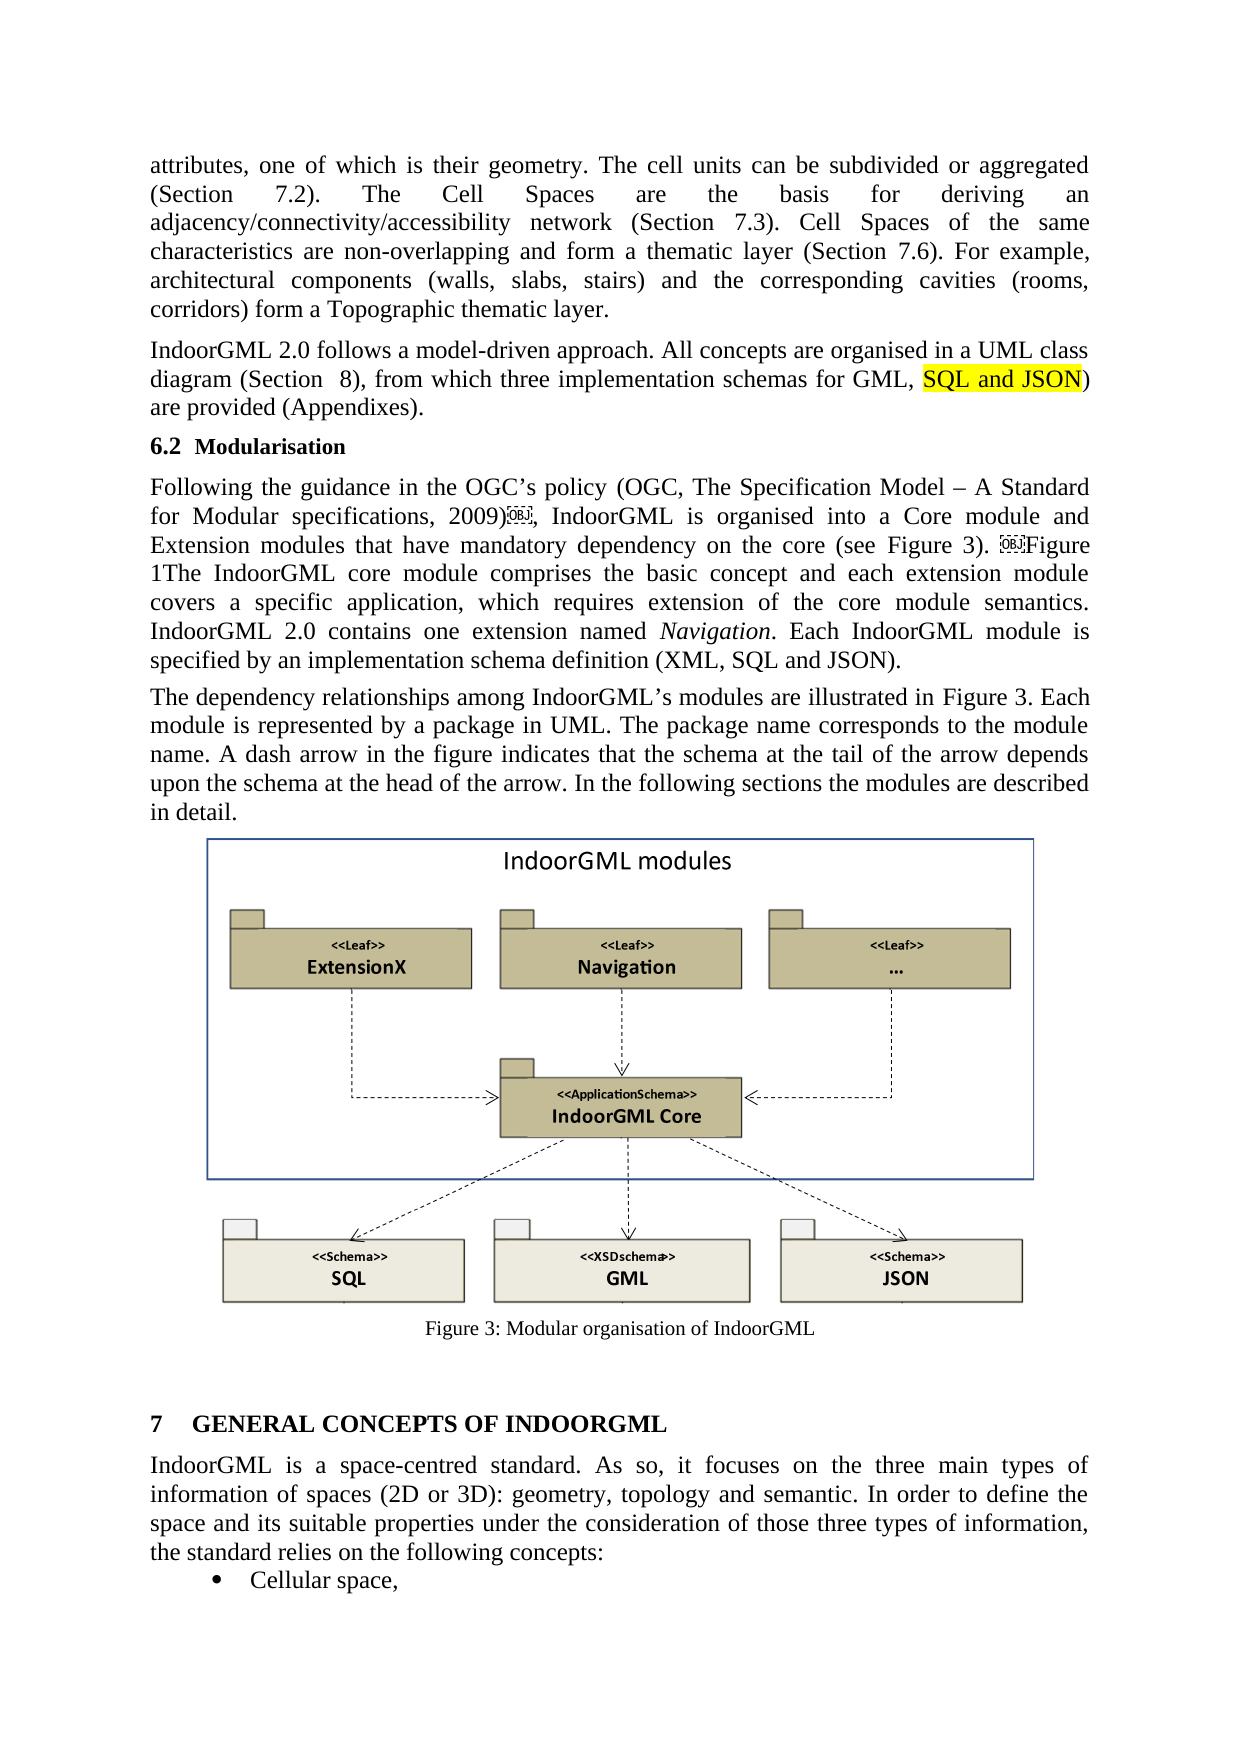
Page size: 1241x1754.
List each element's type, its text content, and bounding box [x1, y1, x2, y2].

text Following the guidance in the OGC’s policy ￼, IndoorGML is organised into a Core module and Extension modules that have mandatory dependency on the core (see Figure 3). ￼Figure 1The IndoorGML core module comprises the basic concept and each extension module covers a specific application, which requires extension of the core module semantics. IndoorGML 2.0 contains one extension named Navigation. Each IndoorGML module is specified by an implementation schema definition (XML, SQL and JSON). [150, 472, 1090, 673]
text IndoorGML is a space-centred standard. As so, it focuses on the three main types of information of spaces (2D or 3D): geometry, topology and semantic. In order to define the space and its suitable properties under the consideration of those three types of information, the standard relies on the following concepts: [150, 1450, 1090, 1565]
list Cellular space, [212, 1565, 1090, 1594]
picture [206, 833, 1035, 1304]
subtitle GENERAL CONCEPTS OF INDOORGML [150, 1410, 1090, 1438]
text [150, 150, 1090, 322]
text Figure 3: Modular organisation of IndoorGML [150, 1316, 1090, 1340]
text The dependency relationships among IndoorGML’s modules are illustrated in Figure 3. Each module is represented by a package in UML. The package name corresponds to the module name. A dash arrow in the figure indicates that the schema at the tail of the arrow depends upon the schema at the head of the arrow. In the following sections the modules are described in detail. [150, 682, 1090, 826]
subtitle Modularisation [150, 434, 1090, 460]
text IndoorGML 2.0 follows a model-driven approach. All concepts are organised in a UML class diagram (Section 8), from which three implementation schemas for GML, SQL and JSON) are provided (Appendixes). [150, 335, 1090, 421]
